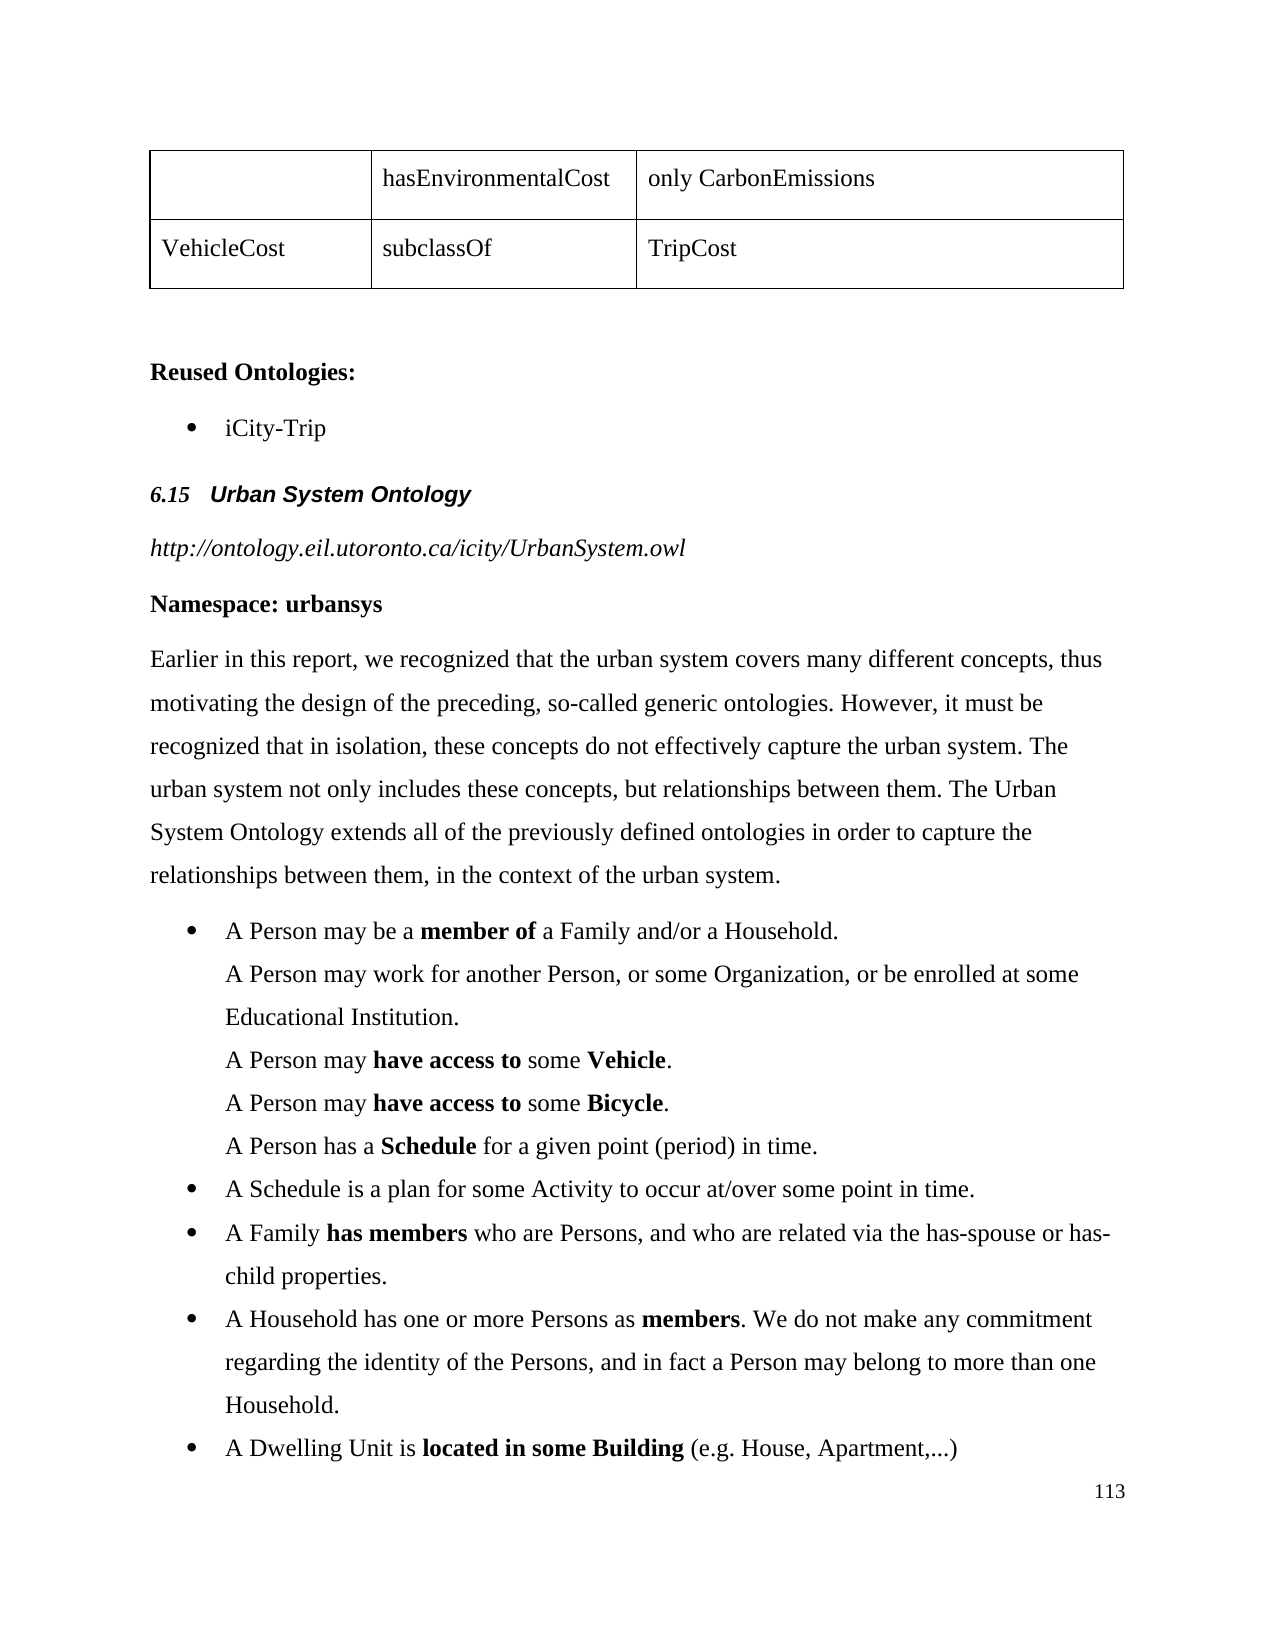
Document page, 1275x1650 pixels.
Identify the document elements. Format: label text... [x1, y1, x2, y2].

list iCity-Trip [187, 413, 1125, 442]
text Earlier in this report, we recognized that the urban system covers many different concepts, thus motivating the design of the preceding, so-called generic ontologies. However, it must be recognized that in isolation, these concepts do not effectively capture the urban system. The urban system not only includes these concepts, but relationships between them. The Urban System Ontology extends all of the previously defined ontologies in order to capture the relationships between them, in the context of the urban system. [150, 644, 1125, 889]
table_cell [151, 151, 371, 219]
list A Person may be a member of a Family and/or a Household. A Person may work for another Person, or some Organization, or be enrolled at some Educational Institution. A Person may have access to some Vehicle. A Person may have access to some Bicycle. A Person has a Schedule for a given point (period) in time. [187, 916, 1125, 1160]
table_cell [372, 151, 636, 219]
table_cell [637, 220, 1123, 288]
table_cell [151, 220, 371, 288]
text Namespace: urbansys [150, 589, 1125, 618]
subtitle Urban System Ontology [150, 481, 1125, 507]
list A Family has members who are Persons, and who are related via the has-spouse or has-child properties. [187, 1218, 1125, 1289]
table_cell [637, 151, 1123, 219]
text Reused Ontologies: [150, 357, 1125, 386]
list A Dwelling Unit is located in some Building (e.g. House, Apartment,...) [187, 1433, 1125, 1462]
list A Schedule is a plan for some Activity to occur at/over some point in time. [187, 1174, 1125, 1203]
text http://ontology.eil.utoronto.ca/icity/UrbanSystem.owl [150, 533, 1125, 562]
list A Household has one or more Persons as members. We do not make any commitment regarding the identity of the Persons, and in fact a Person may belong to more than one Household. [187, 1304, 1125, 1419]
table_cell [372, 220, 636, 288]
